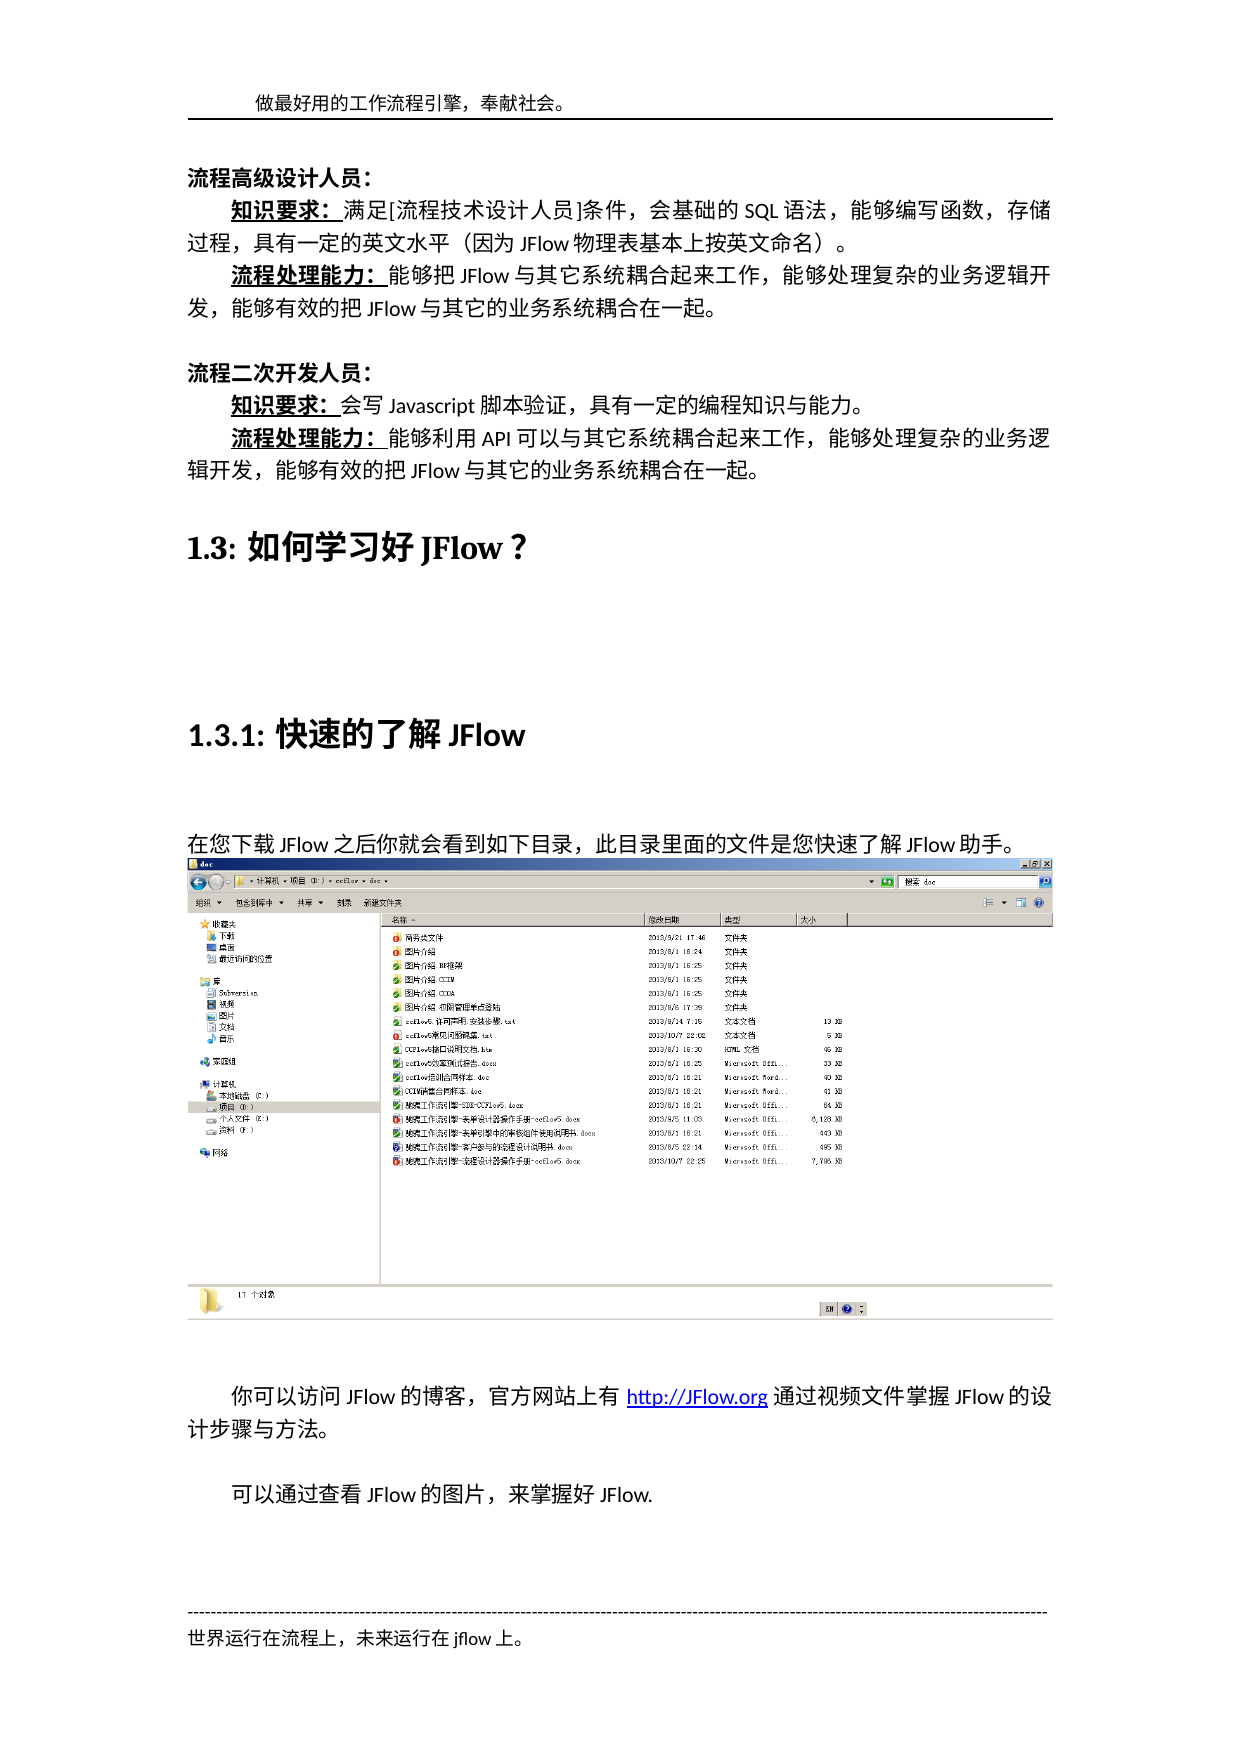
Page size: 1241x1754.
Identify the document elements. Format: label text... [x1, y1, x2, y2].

text 知识要求：满足[流程技术设计人员]条件，会基础的SQL语法，能够编写函数，存储过程，具有一定的英文水平（因为JFlow物理表基本上按英文命名）。 [187, 193, 1053, 258]
text 知识要求：会写Javascript 脚本验证，具有一定的编程知识与能力。 [187, 388, 1053, 420]
text 流程高级设计人员： [187, 160, 1053, 193]
subtitle 如何学习好JFlow ？ [187, 512, 1053, 577]
text 可以通过查看JFlow的图片，来掌握好JFlow. [187, 1476, 1053, 1509]
text 你可以访问JFlow的博客，官方网站上有 http://JFlow.org 通过视频文件掌握JFlow的设计步骤与方法。 [187, 1379, 1053, 1444]
subtitle 快速的了解JFlow [187, 699, 1053, 764]
text 流程二次开发人员： [187, 355, 1053, 388]
picture [187, 858, 1053, 1320]
text 在您下载JFlow之后你就会看到如下目录，此目录里面的文件是您快速了解JFlow助手。 [187, 826, 1053, 858]
text 流程处理能力：能够利用API可以与其它系统耦合起来工作，能够处理复杂的业务逻辑开发，能够有效的把JFlow与其它的业务系统耦合在一起。 [187, 420, 1053, 485]
text 流程处理能力：能够把JFlow与其它系统耦合起来工作，能够处理复杂的业务逻辑开发，能够有效的把JFlow与其它的业务系统耦合在一起。 [187, 258, 1053, 323]
